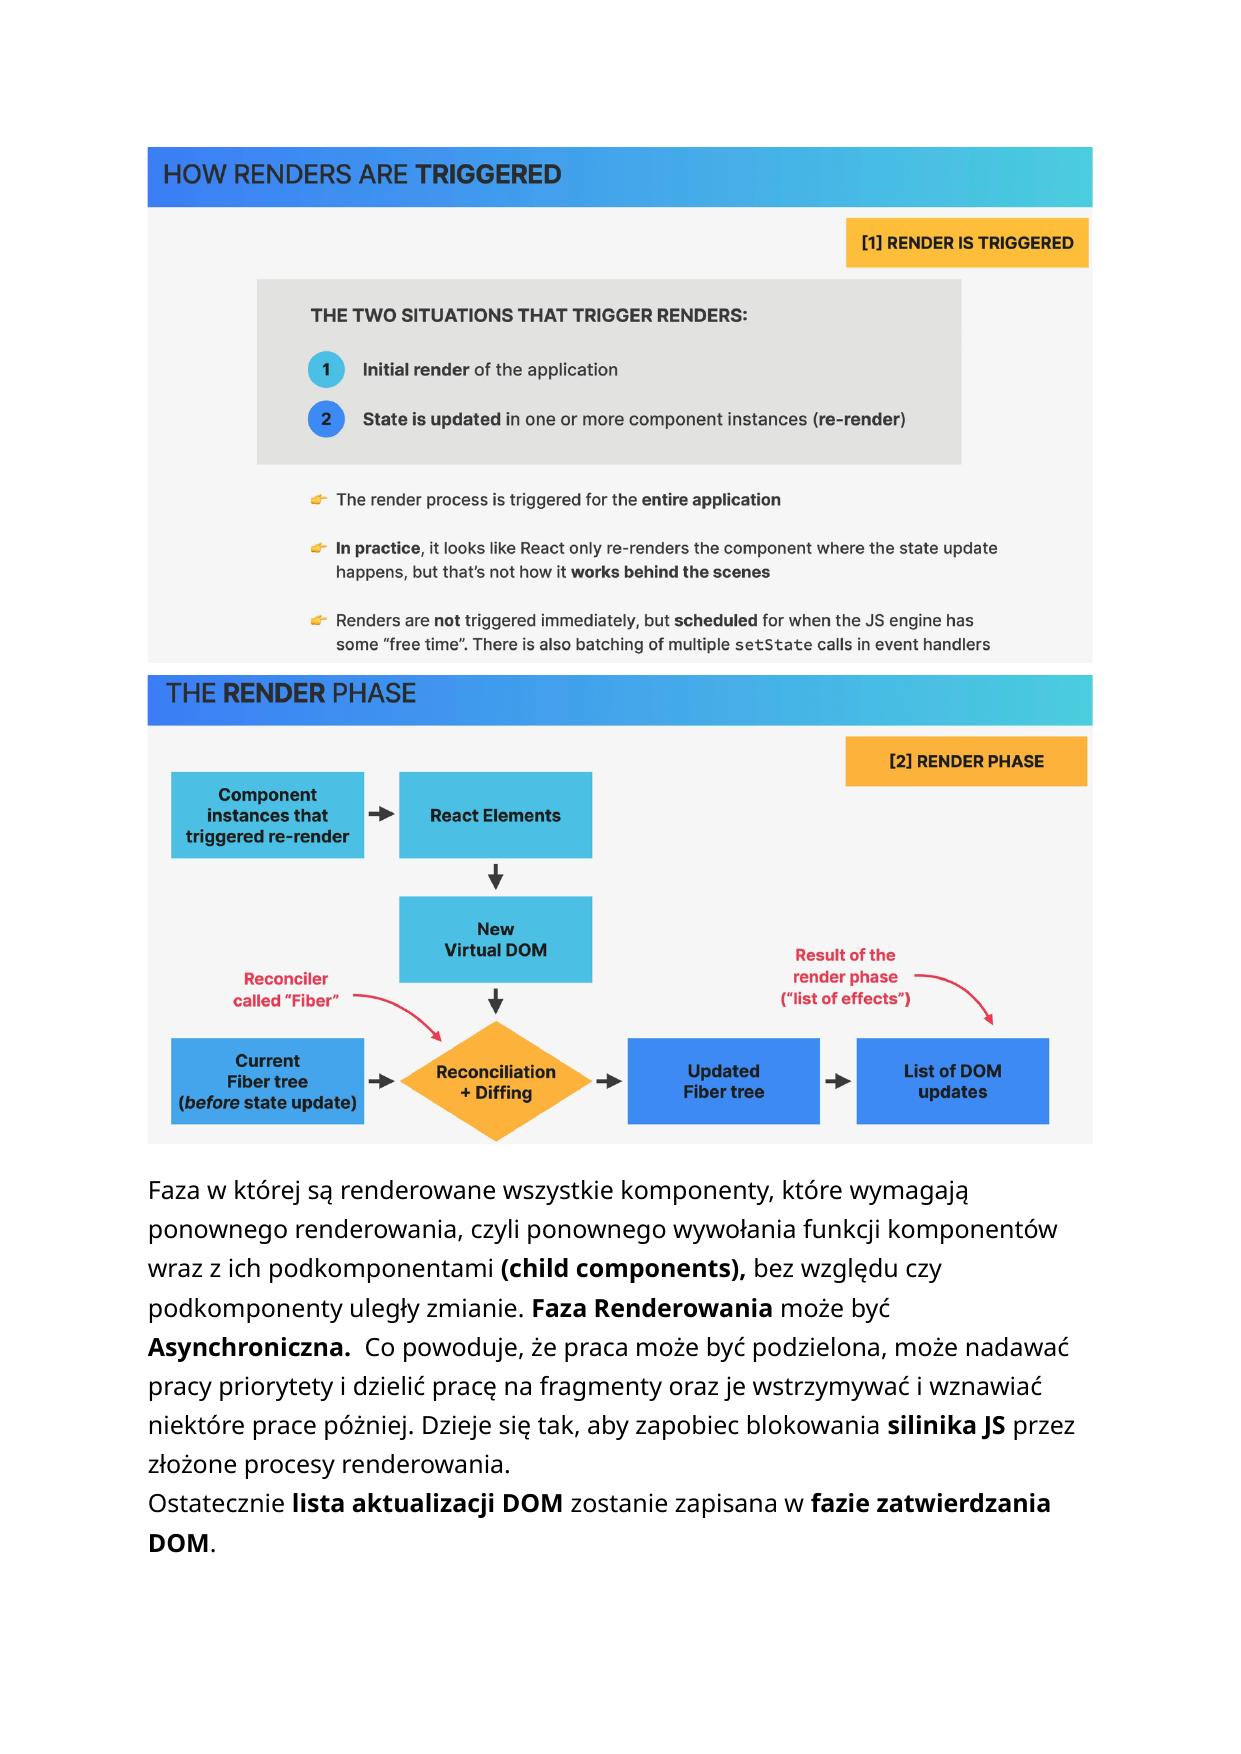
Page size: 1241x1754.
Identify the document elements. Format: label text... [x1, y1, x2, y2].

picture [147, 147, 1093, 663]
picture [147, 675, 1093, 1144]
text Faza w której są renderowane wszystkie komponenty, które wymagają ponownego renderowania, czyli ponownego wywołania funkcji komponentów wraz z ich podkomponentami (child components), bez względu czy podkomponenty uległy zmianie. Faza Renderowania może być Asynchroniczna. Co powoduje, że praca może być podzielona, może nadawać pracy priorytety i dzielić pracę na fragmenty oraz je wstrzymywać i wznawiać niektóre prace póżniej. Dzieje się tak, aby zapobiec blokowania silinika JS przez złożone procesy renderowania. Ostatecznie lista aktualizacji DOM zostanie zapisana w fazie zatwierdzania DOM. [148, 1173, 1093, 1559]
